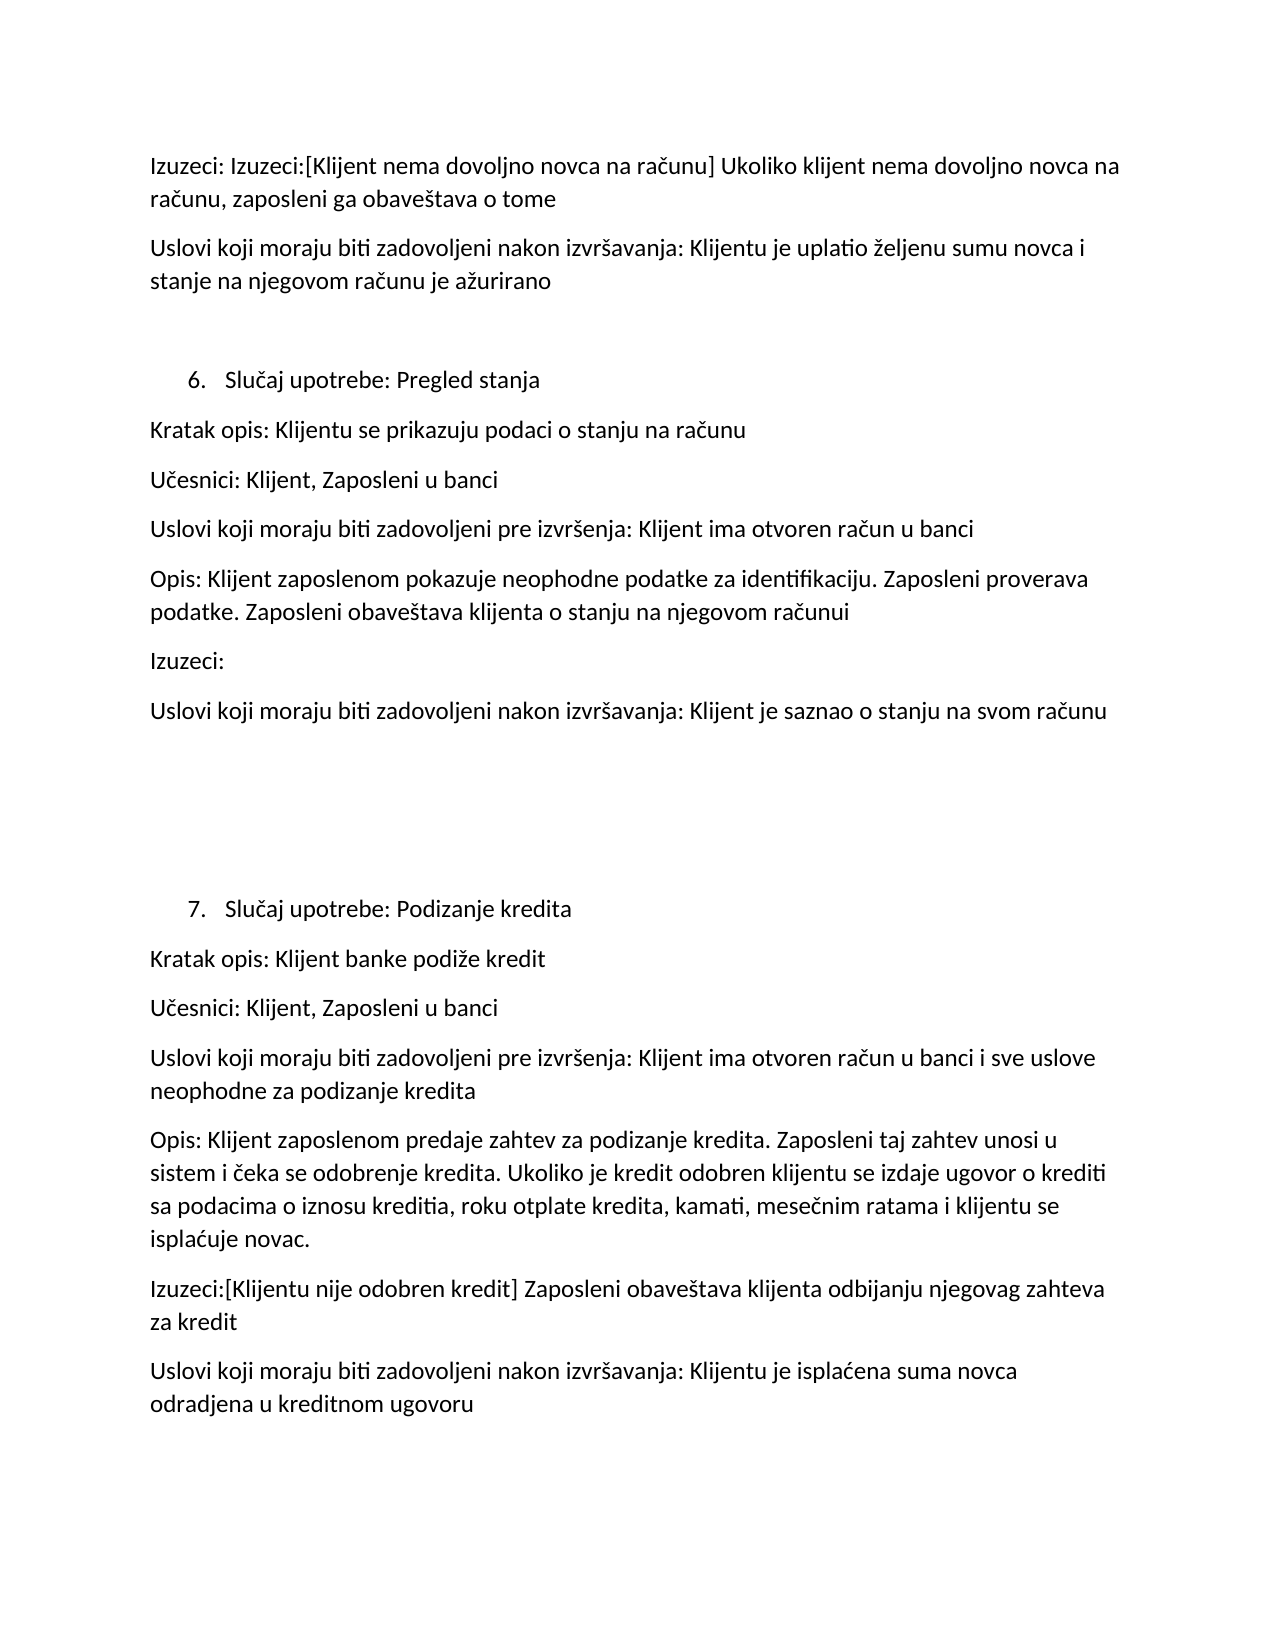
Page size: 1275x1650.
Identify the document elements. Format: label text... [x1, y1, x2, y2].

text Uslovi koji moraju biti zadovoljeni pre izvršenja: Klijent ima otvoren račun u banci i sve uslove neophodne za podizanje kredita [150, 1042, 1125, 1106]
text Kratak opis: Klijentu se prikazuju podaci o stanju na računu [150, 414, 1125, 445]
text Kratak opis: Klijent banke podiže kredit [150, 943, 1125, 973]
text Uslovi koji moraju biti zadovoljeni nakon izvršavanja: Klijentu je uplatio željenu sumu novca i stanje na njegovom računu je ažurirano [150, 232, 1125, 296]
text Uslovi koji moraju biti zadovoljeni nakon izvršavanja: Klijentu je isplaćena suma novca odradjena u kreditnom ugovoru [150, 1355, 1125, 1419]
text Opis: Klijent zaposlenom pokazuje neophodne podatke za identifikaciju. Zaposleni proverava podatke. Zaposleni obaveštava klijenta o stanju na njegovom računui [150, 563, 1125, 626]
text Uslovi koji moraju biti zadovoljeni pre izvršenja: Klijent ima otvoren račun u banci [150, 513, 1125, 544]
text Učesnici: Klijent, Zaposleni u banci [150, 464, 1125, 494]
text Izuzeci: Izuzeci:[Klijent nema dovoljno novca na računu] Ukoliko klijent nema dovoljno novca na računu, zaposleni ga obaveštava o tome [150, 150, 1125, 213]
text Učesnici: Klijent, Zaposleni u banci [150, 992, 1125, 1023]
text Opis: Klijent zaposlenom predaje zahtev za podizanje kredita. Zaposleni taj zahtev unosi u sistem i čeka se odobrenje kredita. Ukoliko je kredit odobren klijentu se izdaje ugovor o krediti sa podacima o iznosu kreditia, roku otplate kredita, kamati, mesečnim ratama i klijentu se isplaćuje novac. [150, 1124, 1125, 1254]
text Uslovi koji moraju biti zadovoljeni nakon izvršavanja: Klijent je saznao o stanju na svom računu [150, 695, 1125, 726]
list Slučaj upotrebe: Podizanje kredita [187, 893, 1125, 924]
list Slučaj upotrebe: Pregled stanja [187, 364, 1125, 395]
text Izuzeci: [150, 645, 1125, 676]
text Izuzeci:[Klijentu nije odobren kredit] Zaposleni obaveštava klijenta odbijanju njegovag zahteva za kredit [150, 1273, 1125, 1336]
